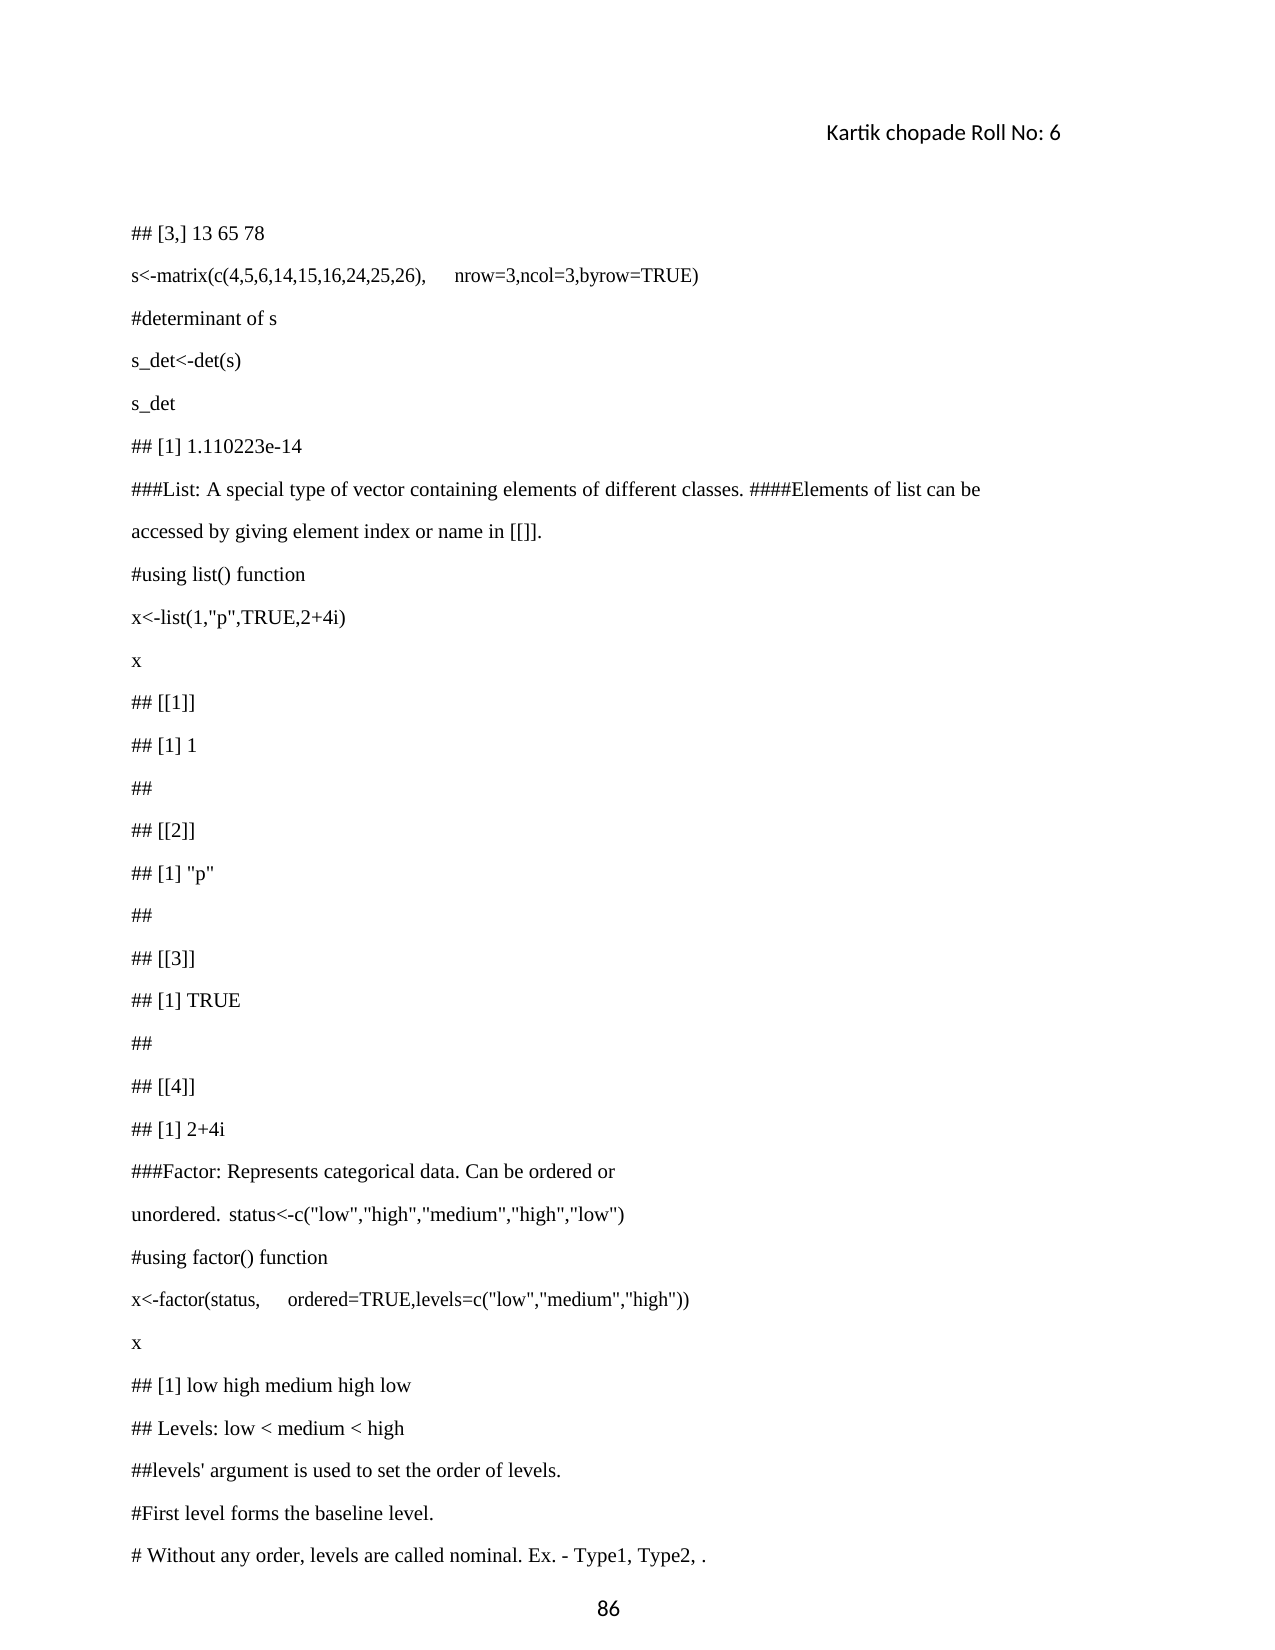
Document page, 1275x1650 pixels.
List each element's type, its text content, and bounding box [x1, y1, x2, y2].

text ## [131, 1031, 1096, 1055]
text ## [1] low high medium high low [131, 1373, 1096, 1397]
text x<-list(1,"p",TRUE,2+4i) [131, 605, 1096, 629]
text ## [[4]] [131, 1074, 1096, 1098]
text ## [1] TRUE [131, 988, 1096, 1012]
text #using list() function [131, 562, 1096, 586]
text ## [1] 1 [131, 733, 1096, 757]
text ## Levels: low < medium < high [131, 1416, 1096, 1439]
text ## [1] 2+4i [131, 1116, 1096, 1141]
text ###List: A special type of vector containing elements of different classes. ####Elements of list can be accessed by giving element index or name in [[]]. [131, 477, 1041, 543]
text x [131, 648, 1096, 672]
text #using factor() function [131, 1245, 1096, 1269]
text ##levels' argument is used to set the order of levels. [131, 1458, 1096, 1482]
text ###Factor: Represents categorical data. Can be ordered or unordered. status<-c("low","high","medium","high","low") [131, 1159, 709, 1226]
text x<-factor(status, ordered=TRUE,levels=c("low","medium","high")) x [131, 1287, 698, 1354]
text ## [[2]] [131, 818, 1096, 842]
text ## [1] 1.110223e-14 [131, 434, 1096, 458]
text ## [1] "p" [131, 861, 1096, 885]
text ## [131, 903, 1096, 927]
text ## [[3]] [131, 946, 1096, 970]
text # Without any order, levels are called nominal. Ex. - Type1, Type2, . [131, 1543, 1096, 1567]
text ## [131, 775, 1096, 799]
text #First level forms the baseline level. [131, 1501, 1096, 1525]
text ## [[1]] [131, 690, 1096, 714]
text s<-matrix(c(4,5,6,14,15,16,24,25,26), nrow=3,ncol=3,byrow=TRUE) [131, 263, 1096, 287]
text #determinant of s s_det<-det(s) s_det [131, 306, 277, 415]
text ## [3,] 13 65 78 [131, 221, 1096, 245]
